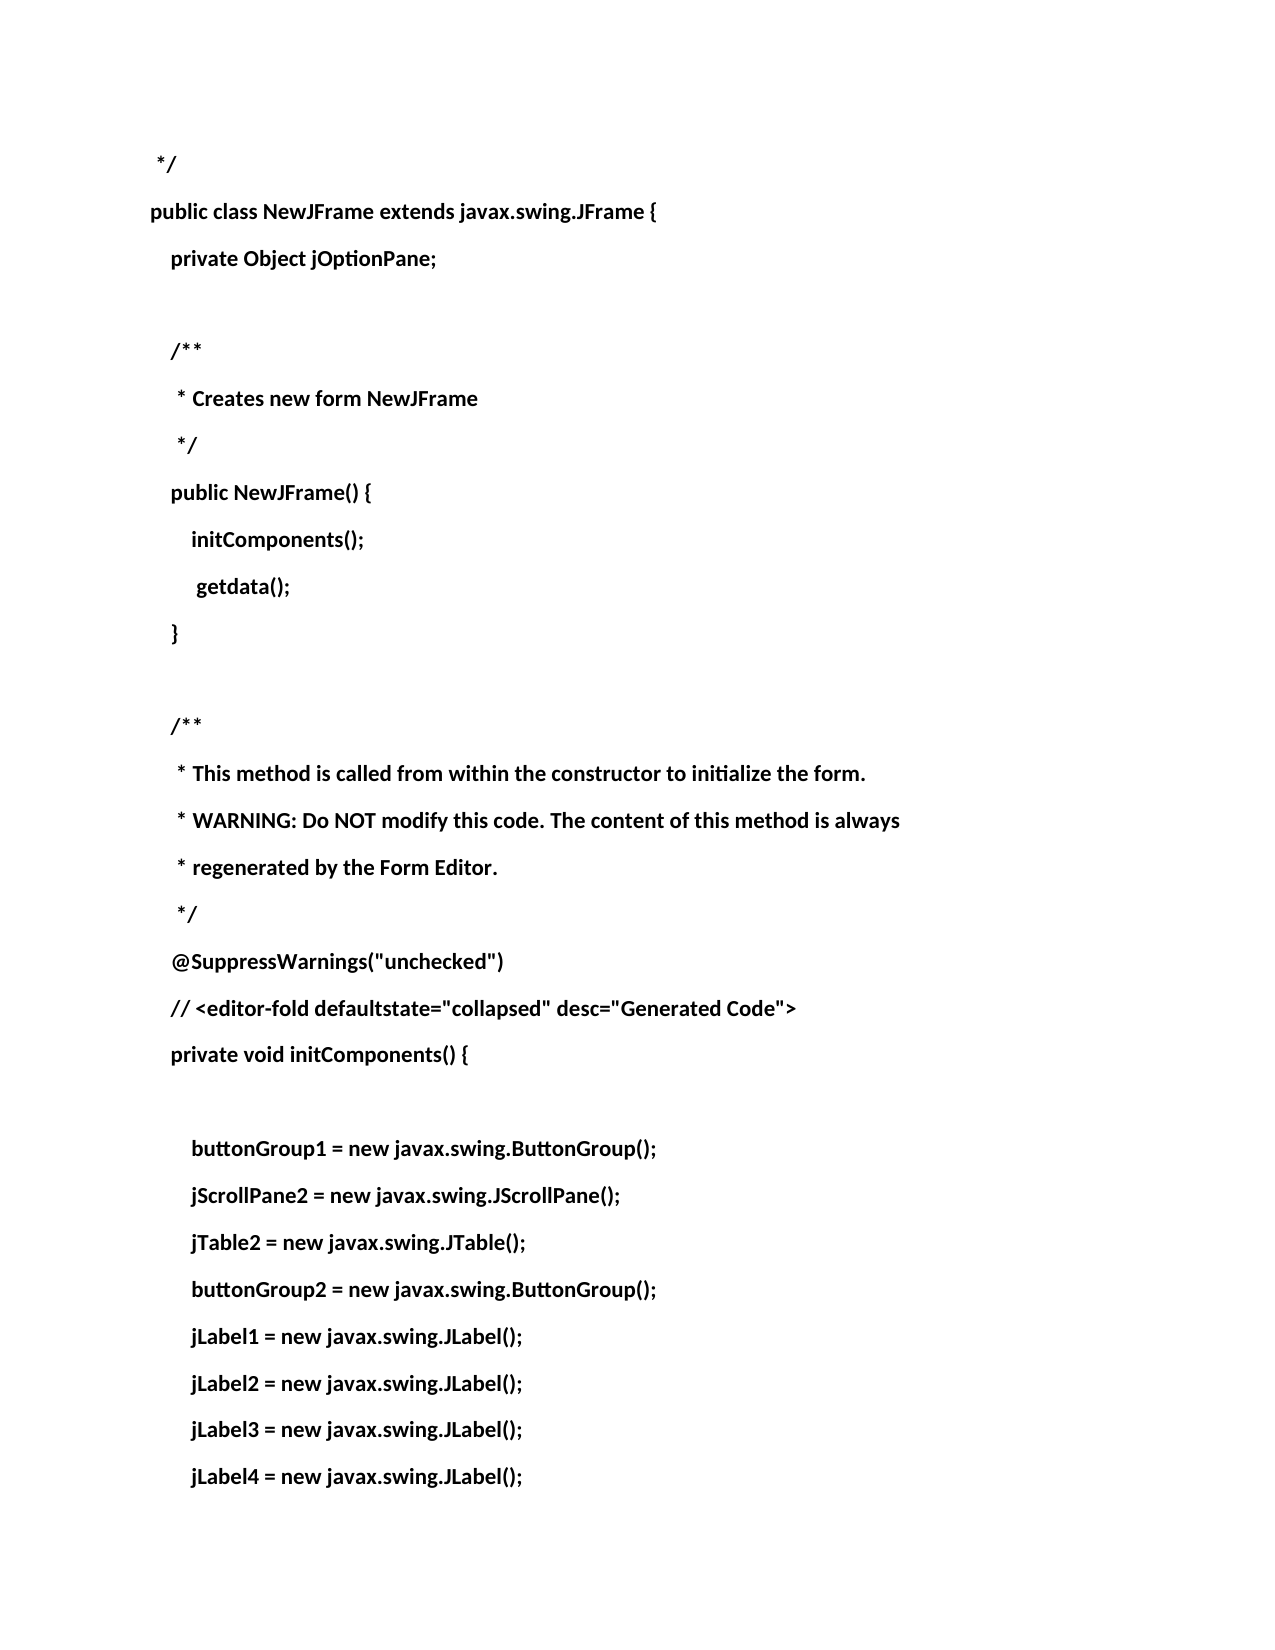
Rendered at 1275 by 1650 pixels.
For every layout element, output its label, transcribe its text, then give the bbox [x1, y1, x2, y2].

text jScrollPane2 = new javax.swing.JScrollPane(); [150, 1181, 1125, 1209]
text /** [150, 337, 1125, 366]
text @SuppressWarnings("unchecked") [150, 947, 1125, 975]
text */ [150, 150, 1125, 178]
text */ [150, 431, 1125, 459]
text initComponents(); [150, 525, 1125, 553]
text } [150, 619, 1125, 647]
text private void initComponents() { [150, 1041, 1125, 1069]
text jLabel3 = new javax.swing.JLabel(); [150, 1416, 1125, 1444]
text jLabel4 = new javax.swing.JLabel(); [150, 1462, 1125, 1491]
text /** [150, 712, 1125, 741]
text getdata(); [150, 572, 1125, 600]
text jLabel1 = new javax.swing.JLabel(); [150, 1322, 1125, 1350]
text public NewJFrame() { [150, 478, 1125, 506]
text */ [150, 900, 1125, 928]
text * This method is called from within the constructor to initialize the form. [150, 759, 1125, 787]
text * WARNING: Do NOT modify this code. The content of this method is always [150, 806, 1125, 834]
text jLabel2 = new javax.swing.JLabel(); [150, 1369, 1125, 1397]
text * Creates new form NewJFrame [150, 384, 1125, 412]
text * regenerated by the Form Editor. [150, 853, 1125, 881]
text buttonGroup2 = new javax.swing.ButtonGroup(); [150, 1275, 1125, 1303]
text public class NewJFrame extends javax.swing.JFrame { [150, 197, 1125, 225]
text private Object jOptionPane; [150, 244, 1125, 272]
text jTable2 = new javax.swing.JTable(); [150, 1228, 1125, 1256]
text buttonGroup1 = new javax.swing.ButtonGroup(); [150, 1134, 1125, 1162]
text // <editor-fold defaultstate="collapsed" desc="Generated Code"> [150, 994, 1125, 1022]
